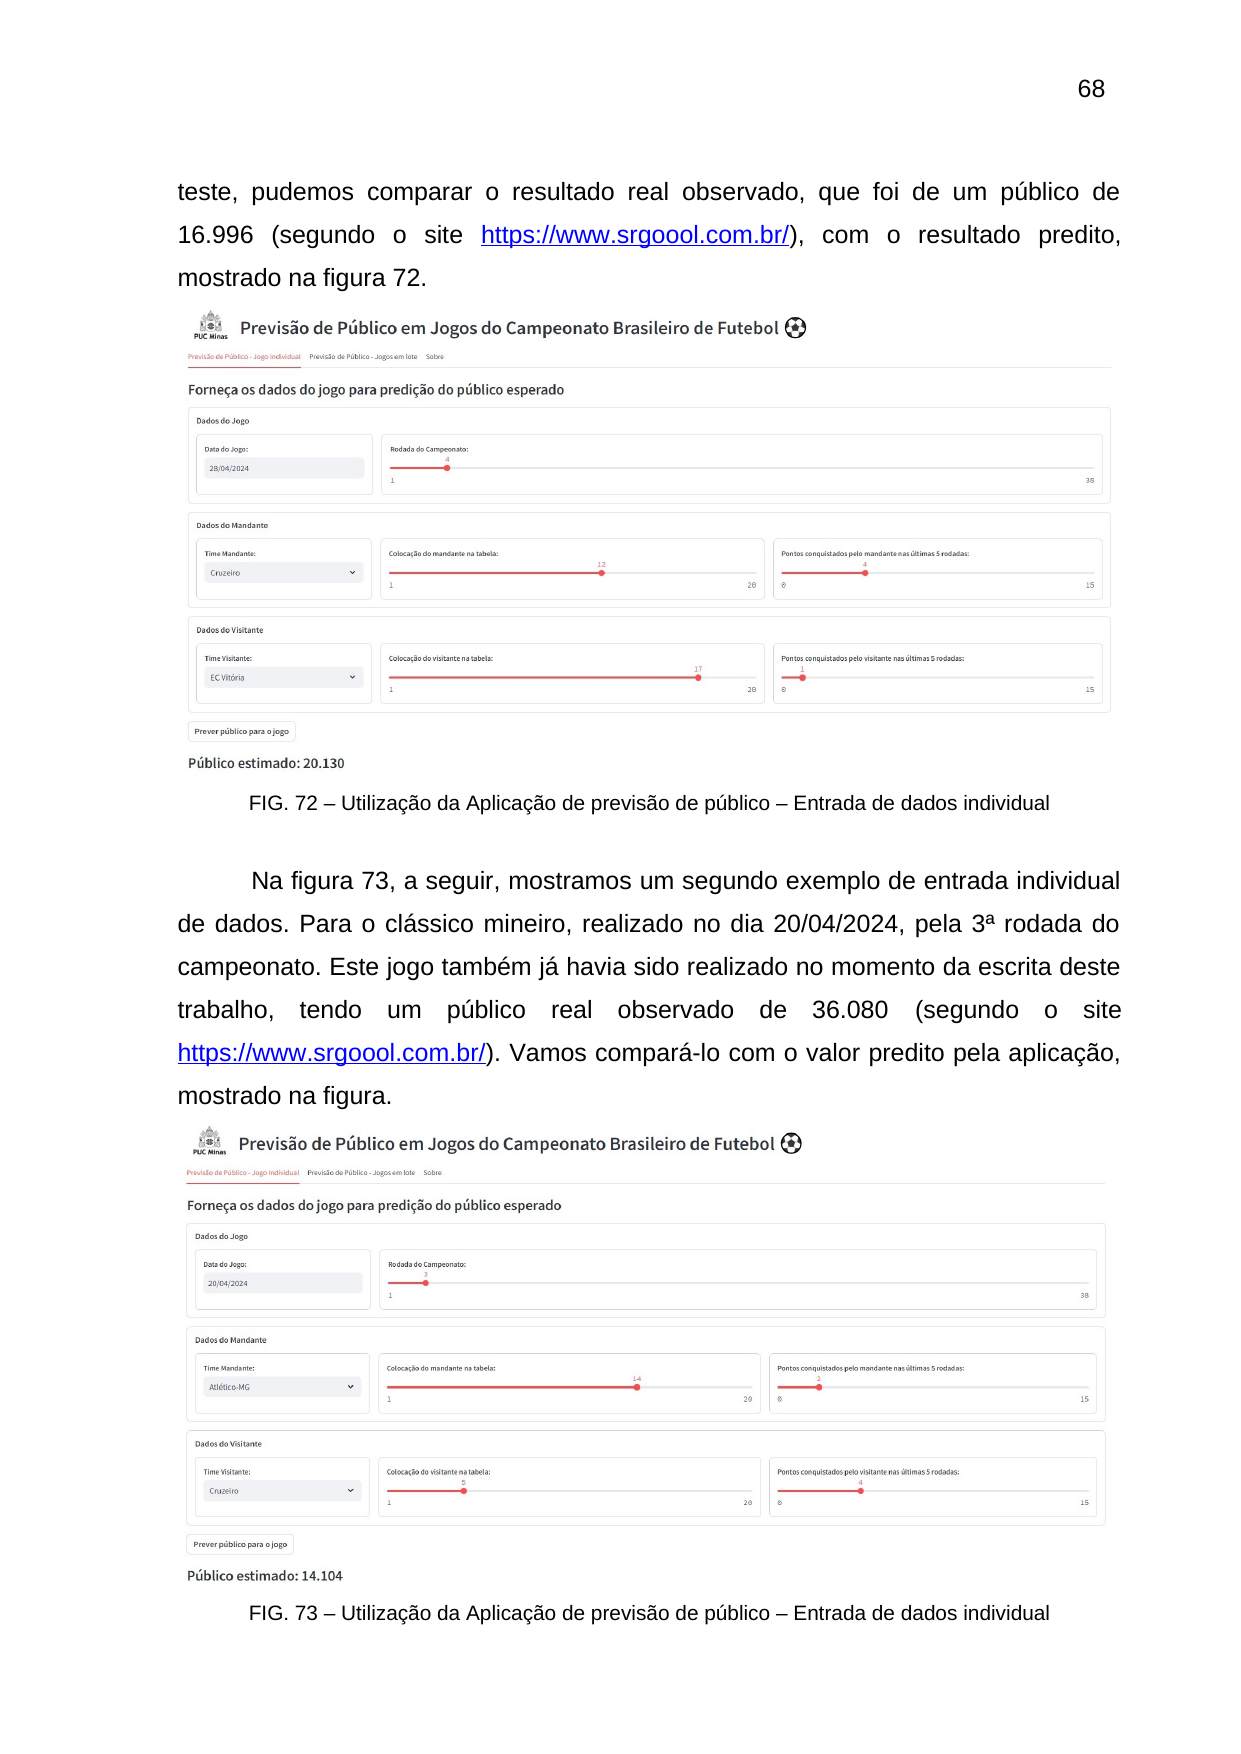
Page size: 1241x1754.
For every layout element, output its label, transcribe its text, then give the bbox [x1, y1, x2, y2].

picture [177, 306, 1121, 773]
picture [177, 1124, 1120, 1583]
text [177, 177, 1122, 292]
text Na figura 73, a seguir, mostramos um segundo exemplo de entrada individual de dados. Para o clássico mineiro, realizado no dia 20/04/2024, pela 3ª rodada do campeonato. Este jogo também já havia sido realizado no momento da escrita deste trabalho, tendo um público real observado de 36.080 (segundo o site https://www.srgoool.com.br/). Vamos compará-lo com o valor predito pela aplicação, mostrado na figura. [177, 866, 1122, 1110]
text FIG. 72 – Utilização da Aplicação de previsão de público – Entrada de dados individual [177, 787, 1122, 815]
text FIG. 73 – Utilização da Aplicação de previsão de público – Entrada de dados individual [177, 1597, 1122, 1626]
